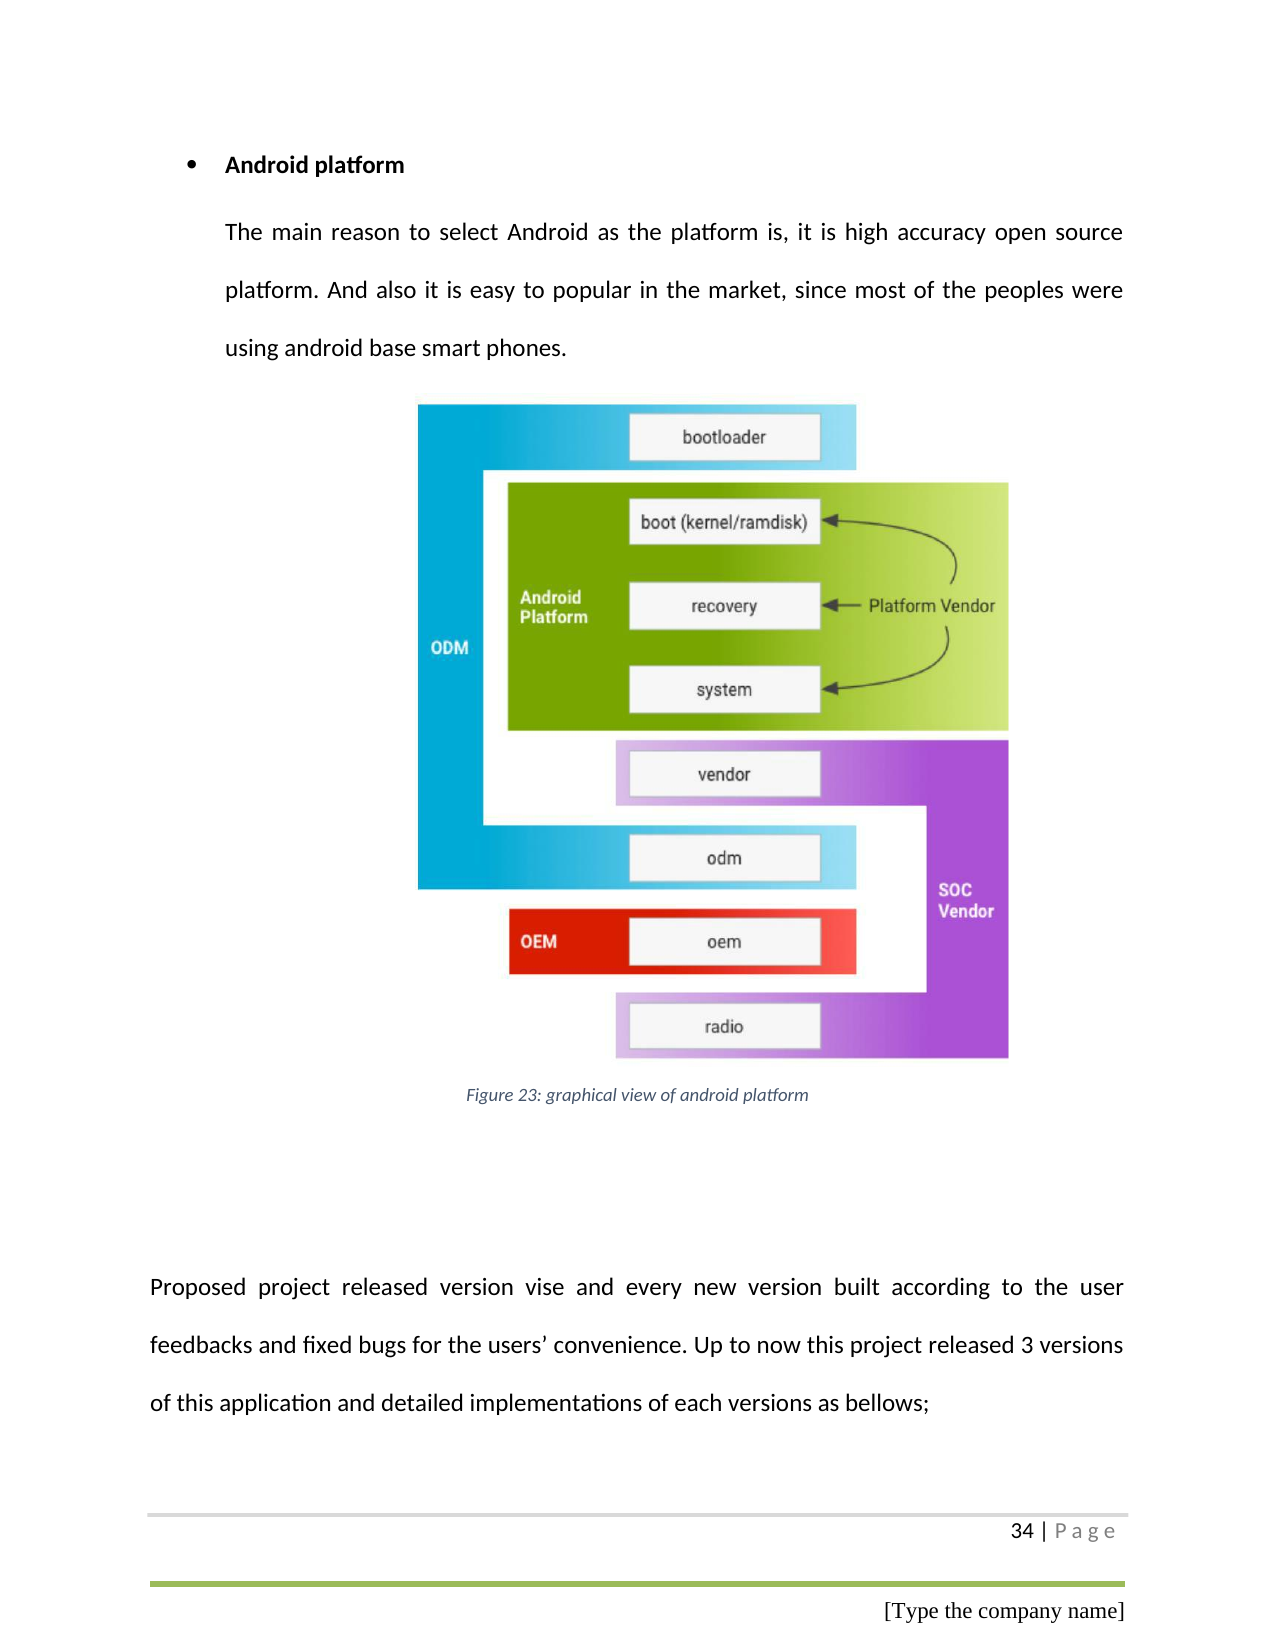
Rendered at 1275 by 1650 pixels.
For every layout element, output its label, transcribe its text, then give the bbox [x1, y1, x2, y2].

picture [225, 393, 1200, 1067]
text The main reason to select Android as the platform is, it is high accuracy open source platform. And also it is easy to popular in the market, since most of the peoples were using android base smart phones. [225, 216, 1125, 363]
picture [147, 1513, 1129, 1517]
text 34 | P a g e [1010, 1516, 1125, 1544]
text Figure 23: graphical view of android platform [150, 1083, 1125, 1106]
list Android platform [187, 149, 1125, 180]
text Proposed project released version vise and every new version built according to the user feedbacks and fixed bugs for the users’ convenience. Up to now this project released 3 versions of this application and detailed implementations of each versions as bellows; [150, 1271, 1125, 1418]
